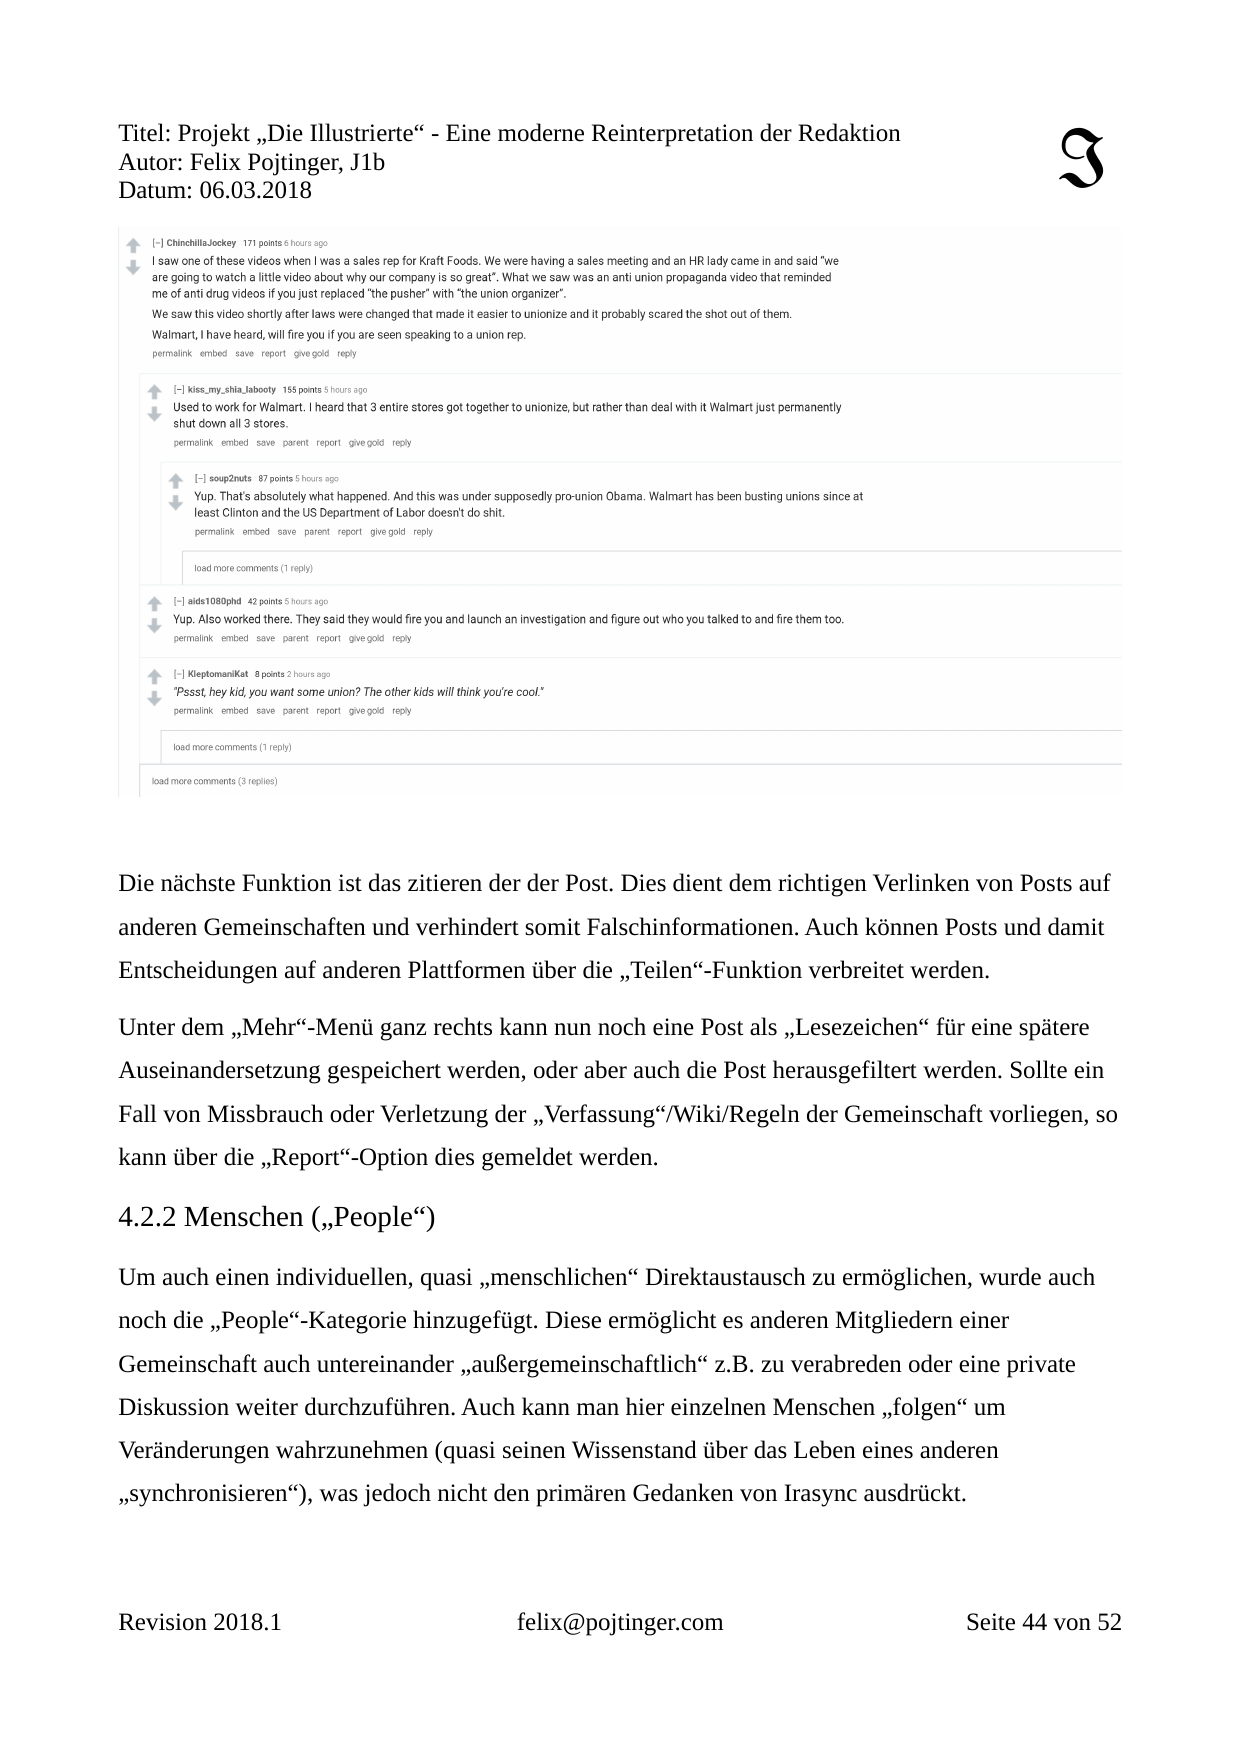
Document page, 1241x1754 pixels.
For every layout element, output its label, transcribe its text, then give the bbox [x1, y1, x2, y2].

text Unter dem „Mehr“-Menü ganz rechts kann nun noch eine Post als „Lesezeichen“ für eine spätere Auseinandersetzung gespeichert werden, oder aber auch die Post herausgefiltert werden. Sollte ein Fall von Missbrauch oder Verletzung der „Verfassung“/Wiki/Regeln der Gemeinschaft vorliegen, so kann über die „Report“-Option dies gemeldet werden. [118, 1012, 1122, 1171]
picture [118, 227, 1123, 797]
text Die nächste Funktion ist das zitieren der der Post. Dies dient dem richtigen Verlinken von Posts auf anderen Gemeinschaften und verhindert somit Falschinformationen. Auch können Posts und damit Entscheidungen auf anderen Plattformen über die „Teilen“-Funktion verbreitet werden. [118, 868, 1122, 983]
subtitle 4.2.2 Menschen („People“) [118, 1199, 1122, 1233]
text Um auch einen individuellen, quasi „menschlichen“ Direktaustausch zu ermöglichen, wurde auch noch die „People“-Kategorie hinzugefügt. Diese ermöglicht es anderen Mitgliedern einer Gemeinschaft auch untereinander „außergemeinschaftlich“ z.B. zu verabreden oder eine private Diskussion weiter durchzuführen. Auch kann man hier einzelnen Menschen „folgen“ um Veränderungen wahrzunehmen (quasi seinen Wissenstand über das Leben eines anderen „synchronisieren“), was jedoch nicht den primären Gedanken von Irasync ausdrückt. [118, 1262, 1122, 1507]
picture [1046, 120, 1120, 194]
